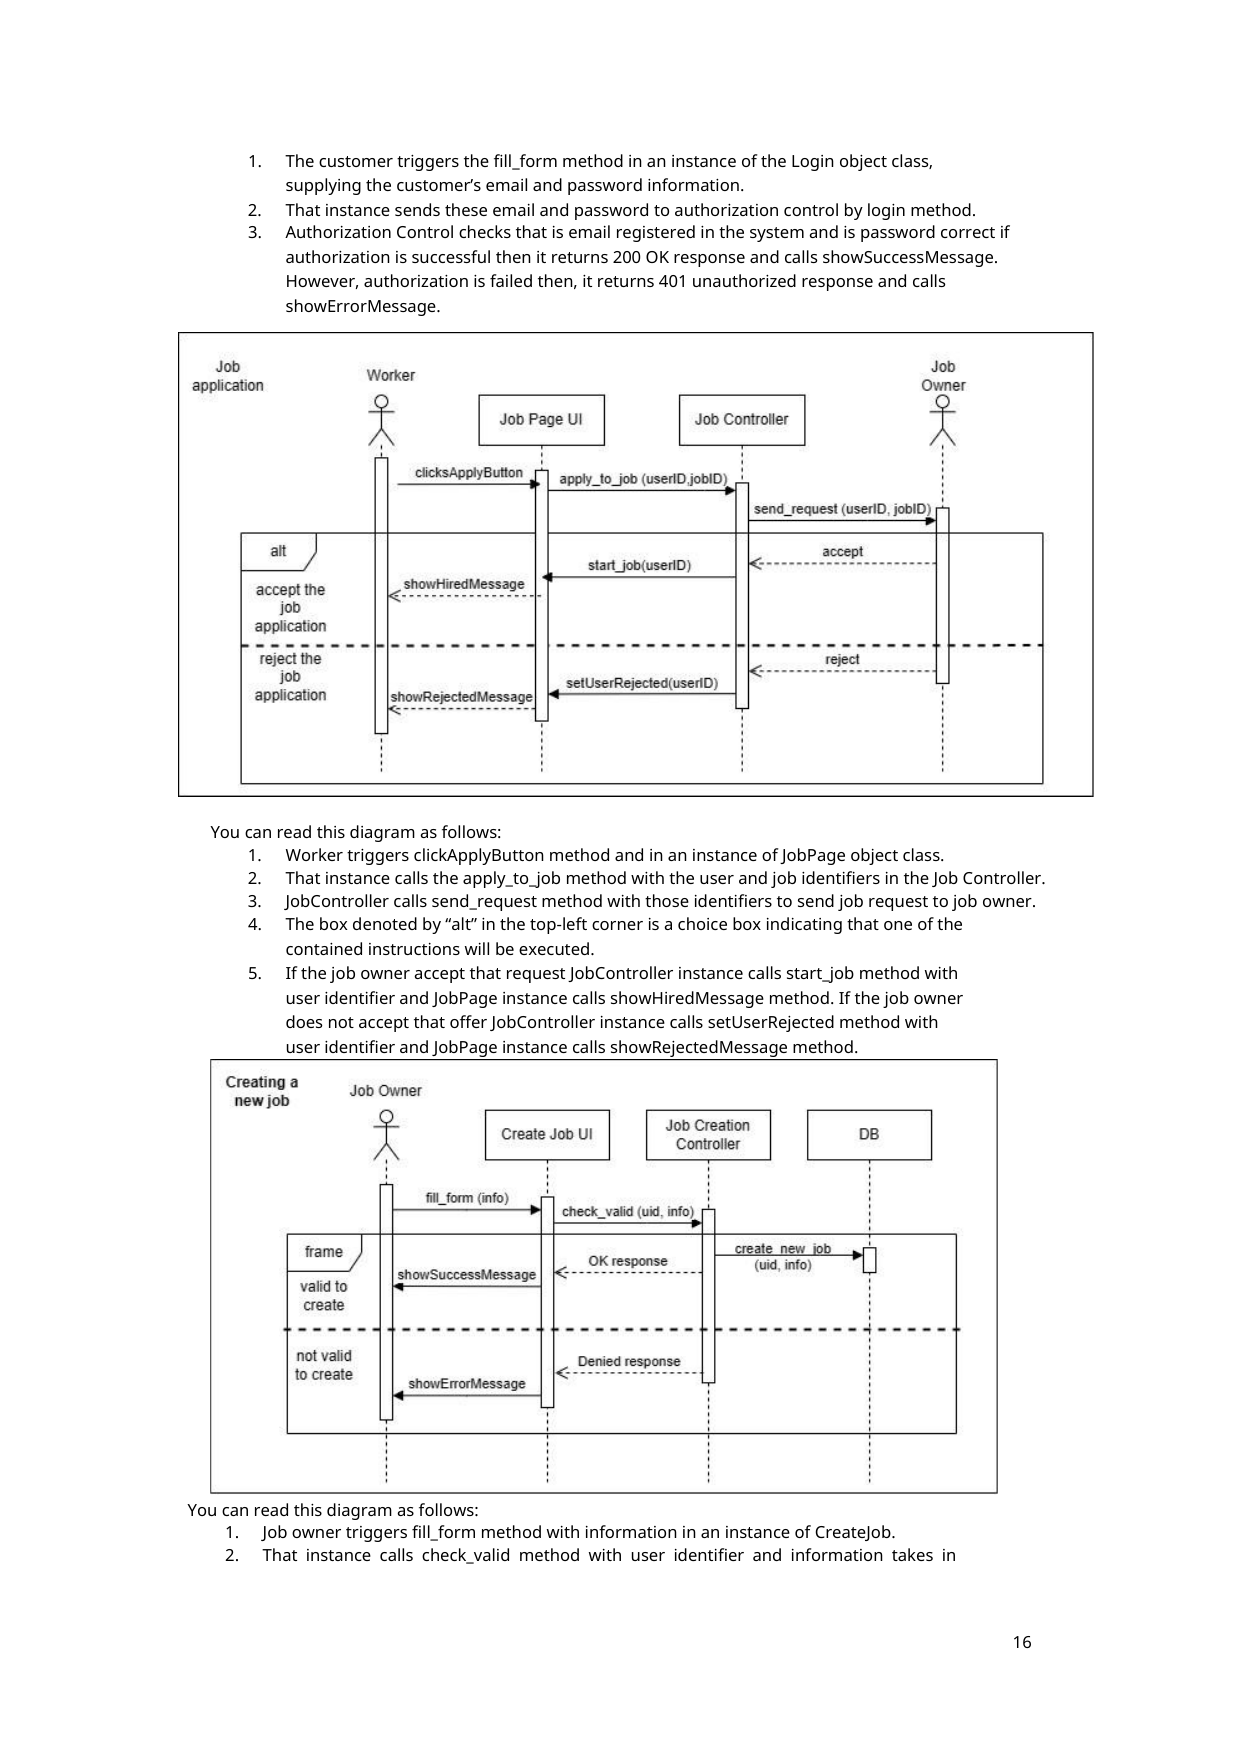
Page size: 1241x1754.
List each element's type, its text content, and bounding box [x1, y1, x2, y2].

list Worker triggers clickApplyButton method and in an instance of JobPage object class. [248, 844, 1053, 866]
list The box denoted by “alt” in the top-left corner is a choice box indicating that one of the contained instructions will be executed. [248, 913, 989, 960]
text You can read this diagram as follows: [210, 821, 1053, 844]
list Job owner triggers fill_form method with information in an instance of CreateJob. [225, 1521, 1053, 1544]
list If the job owner accept that request JobController instance calls start_job method with user identifier and JobPage instance calls showHiredMessage method. If the job owner does not accept that offer JobController instance calls setUserRejected method with user identifier and JobPage instance calls showRejectedMessage method. [248, 962, 971, 1058]
picture [178, 332, 1095, 797]
list JobController calls send_request method with those identifiers to send job request to job owner. [248, 889, 1053, 912]
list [225, 1544, 957, 1566]
list The customer triggers the fill_form method in an instance of the Login object class, supplying the customer’s email and password information. [248, 150, 978, 197]
list Authorization Control checks that is email registered in the system and is password correct if authorization is successful then it returns 200 OK response and calls showSuccessMessage. However, authorization is failed then, it returns 401 unauthorized response and calls showErrorMessage. [248, 221, 1016, 317]
list That instance sends these email and password to authorization control by login method. [248, 198, 1053, 221]
picture [210, 1059, 998, 1495]
text You can read this diagram as follows: [187, 1498, 1053, 1521]
list That instance calls the apply_to_job method with the user and job identifiers in the Job Controller. [248, 866, 1053, 889]
